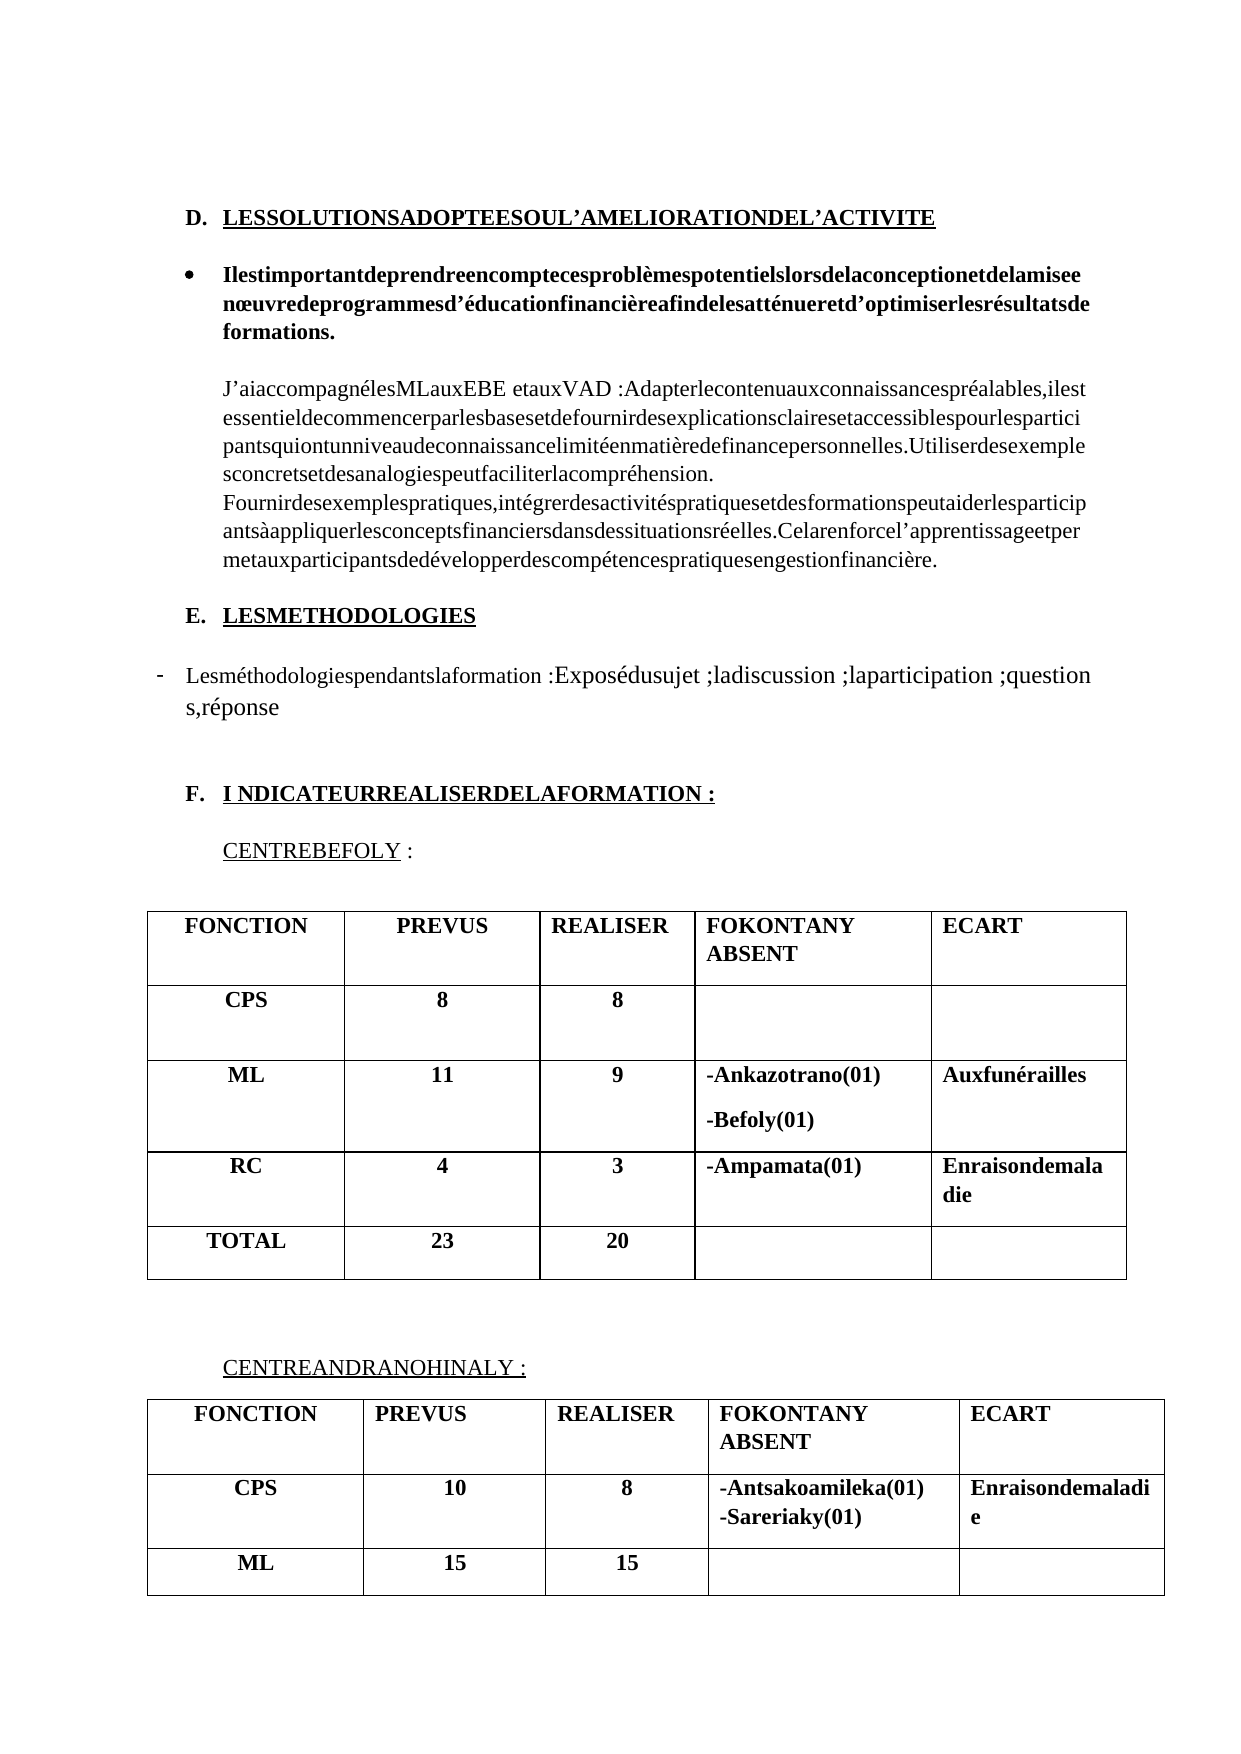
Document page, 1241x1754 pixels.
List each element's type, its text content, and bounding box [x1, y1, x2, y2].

table_cell ML [148, 1061, 344, 1151]
table_cell 10 [364, 1475, 545, 1548]
table_header FOKONTANY ABSENT [709, 1400, 959, 1473]
table_cell -Antsakoamileka (01) -Sareriaky (01) [709, 1475, 959, 1548]
table_cell TOTAL [148, 1227, 344, 1279]
list LES SOLUTIONS ADOPTEES OU L’AMELIORATION DE L’ACTIVITE [185, 204, 1093, 231]
table_cell [932, 1227, 1126, 1279]
table_cell 8 [541, 986, 694, 1060]
table_header ECART [960, 1400, 1164, 1473]
table_header FONCTION [148, 1400, 363, 1473]
table_cell ML [148, 1549, 363, 1594]
list CENTRE BEFOLY : [223, 837, 1093, 863]
table_cell [932, 986, 1126, 1060]
table_cell CPS [148, 1475, 363, 1548]
table_cell RC [148, 1153, 344, 1226]
table_cell 20 [541, 1227, 694, 1279]
table_header ECART [932, 912, 1126, 985]
table_cell 15 [546, 1549, 708, 1594]
list Il est important de prendre en compte ces problèmes potentiels lors de la conception et de la mise en œuvre de programmes d’éducation financière afin de les atténuer et d’optimiser les résultats de formations. [185, 261, 1093, 344]
table_cell -Ankazotrano (01) -Befoly (01) [696, 1061, 931, 1151]
table_cell 3 [541, 1153, 694, 1226]
list LES METHODOLOGIES [185, 603, 1093, 629]
table_cell 15 [364, 1549, 545, 1594]
table_cell -Ampamata (01) [696, 1153, 931, 1226]
table_cell CPS [148, 986, 344, 1060]
table_cell 9 [541, 1061, 694, 1151]
table_cell En raison de maladie [960, 1475, 1164, 1548]
table_cell [696, 1227, 931, 1279]
table_cell [960, 1549, 1164, 1594]
table_cell 23 [345, 1227, 539, 1279]
table_cell 11 [345, 1061, 539, 1151]
list Fournir des exemples pratiques, intégrer des activités pratiques et des formations peut aider les participants à appliquer les concepts financiers dans des situations réelles. Cela renforce l’apprentissage et permet aux participants de développer des compétences pratiques en gestion financière. [223, 489, 1093, 572]
table_cell [709, 1549, 959, 1594]
table_header PREVUS [364, 1400, 545, 1473]
table_header FONCTION [148, 912, 344, 985]
table_header REALISER [546, 1400, 708, 1473]
table_header REALISER [541, 912, 694, 985]
table_cell Aux funérailles [932, 1061, 1126, 1151]
table_cell 4 [345, 1153, 539, 1226]
table_header PREVUS [345, 912, 539, 985]
table_header FOKONTANY ABSENT [696, 912, 931, 985]
table_cell 8 [546, 1475, 708, 1548]
table_cell [696, 986, 931, 1060]
list Les méthodologies pendants la formation : Exposé du sujet ; la discussion ; la participation ; questions, réponse [156, 659, 1093, 721]
list J’ai accompagné les ML aux EBE et aux VAD : Adapter le contenu aux connaissances préalables, il est essentiel de commencer par les bases et de fournir des explications claires et accessibles pour les participants qui ont un niveau de connaissance limité en matière de finance personnelles. Utiliser des exemples concrets et des analogies peut faciliter la compréhension. [223, 375, 1093, 487]
list CENTRE ANDRANOHINALY : [223, 1353, 1093, 1380]
table_cell 8 [345, 986, 539, 1060]
table_cell En raison de maladie [932, 1153, 1126, 1226]
list I NDICATEUR REALISER DE LA FORMATION : [185, 780, 1093, 807]
